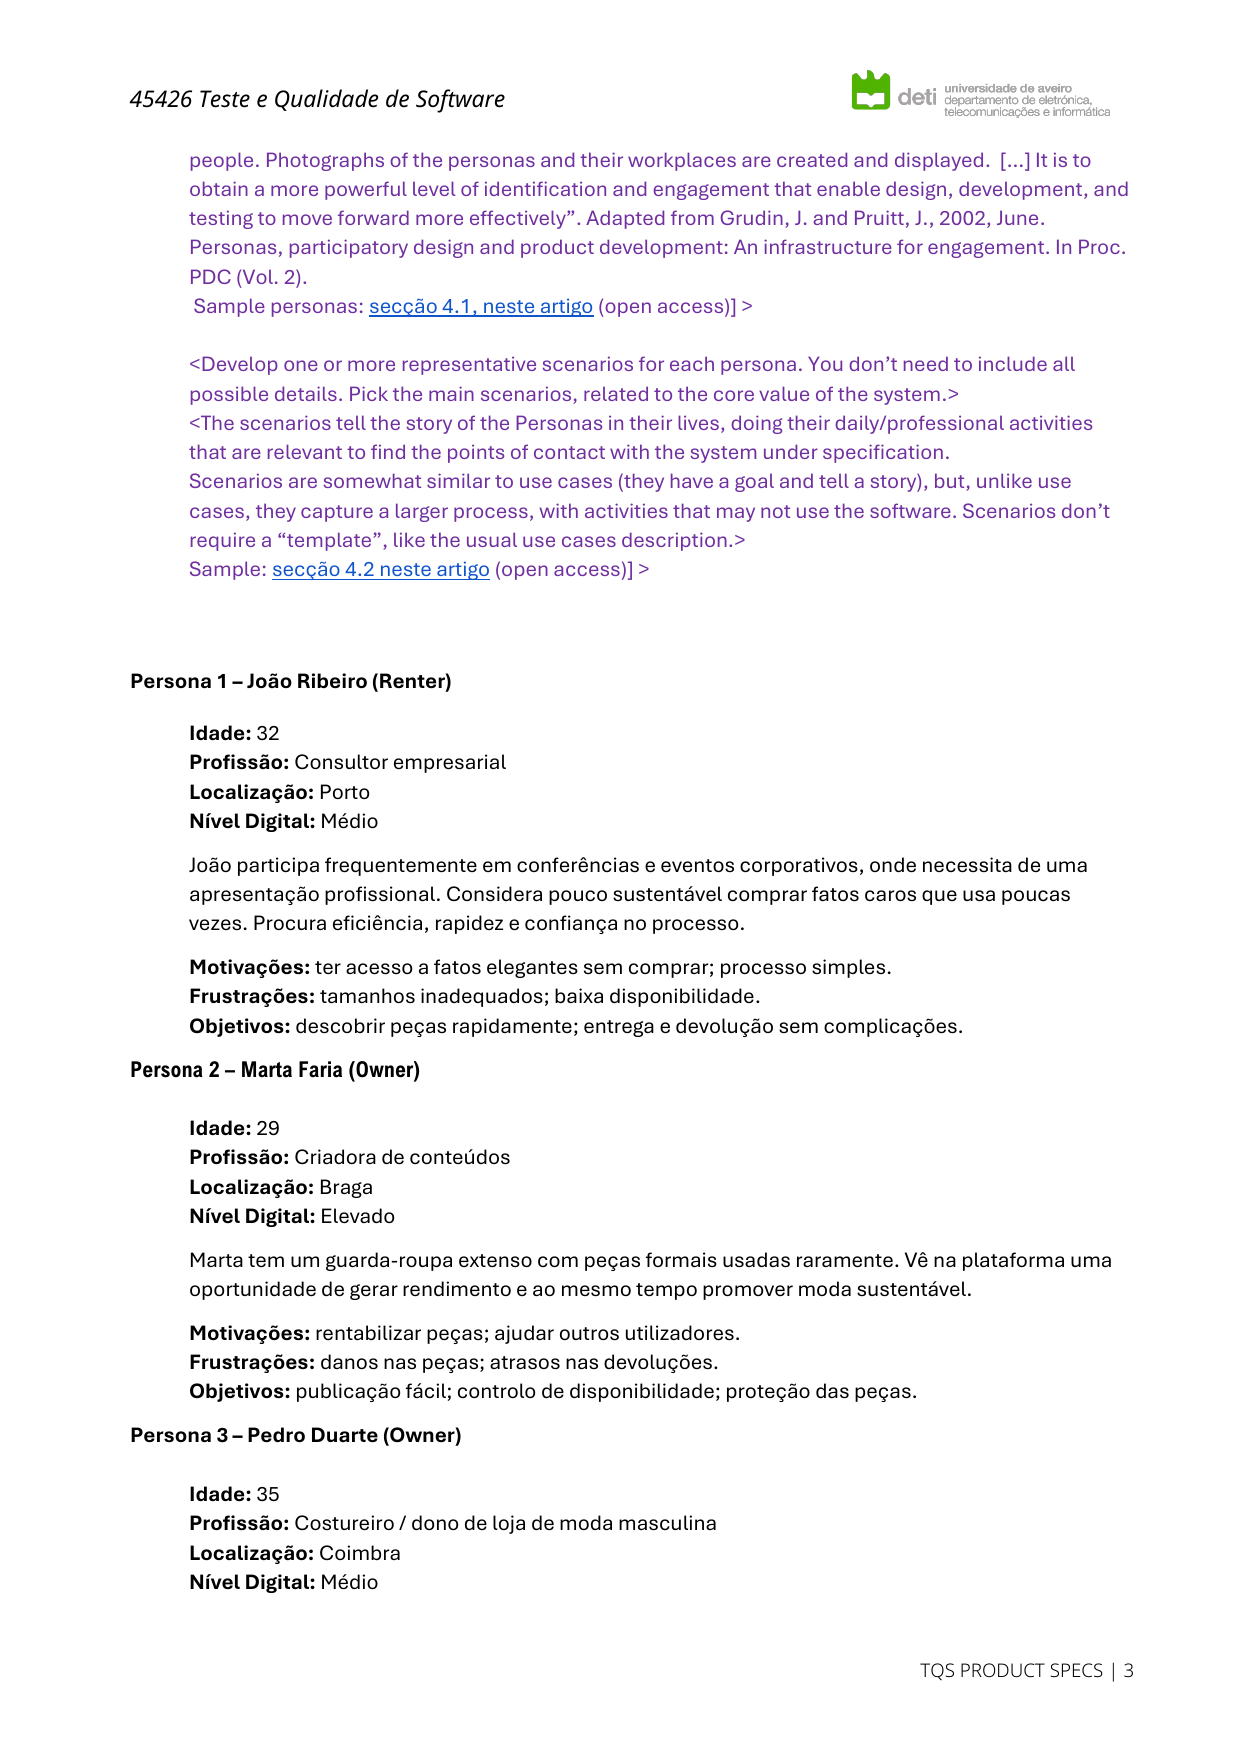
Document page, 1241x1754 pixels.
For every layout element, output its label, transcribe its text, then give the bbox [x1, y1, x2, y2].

picture [851, 70, 1111, 119]
text João participa frequentemente em conferências e eventos corporativos, onde necessita de uma apresentação profissional. Considera pouco sustentável comprar fatos caros que usa poucas vezes. Procura eficiência, rapidez e confiança no processo. [189, 852, 1134, 937]
subtitle Persona 3 – Pedro Duarte (Owner) [130, 1422, 1075, 1449]
text Motivações: ter acesso a fatos elegantes sem comprar; processo simples. Frustrações: tamanhos inadequados; baixa disponibilidade. Objetivos: descobrir peças rapidamente; entrega e devolução sem complicações. [189, 954, 1134, 1039]
text Sample: secção 4.2 neste artigo (open access)] > [189, 556, 1134, 583]
text Scenarios are somewhat similar to use cases (they have a goal and tell a story), but, unlike use cases, they capture a larger process, with activities that may not use the software. Scenarios don’t require a “template”, like the usual use cases description.> [189, 468, 1134, 554]
text <Develop one or more representative scenarios for each persona. You don’t need to include all possible details. Pick the main scenarios, related to the core value of the system.> [189, 351, 1134, 407]
text Sample personas: secção 4.1, neste artigo (open access)] > [189, 293, 1134, 319]
text <The scenarios tell the story of the Personas in their lives, doing their daily/professional activities that are relevant to find the points of contact with the system under specification. [189, 410, 1134, 466]
text Motivações: rentabilizar peças; ajudar outros utilizadores. Frustrações: danos nas peças; atrasos nas devoluções. Objetivos: publicação fácil; controlo de disponibilidade; proteção das peças. [189, 1320, 1134, 1405]
text Idade: 32 Profissão: Consultor empresarial Localização: Porto Nível Digital: Médio [189, 720, 1134, 834]
text Idade: 29 Profissão: Criadora de conteúdos Localização: Braga Nível Digital: Elevado [189, 1115, 1134, 1229]
text Marta tem um guarda-roupa extenso com peças formais usadas raramente. Vê na plataforma uma oportunidade de gerar rendimento e ao mesmo tempo promover moda sustentável. [189, 1247, 1134, 1303]
text Idade: 35 Profissão: Costureiro / dono de loja de moda masculina Localização: Coimbra Nível Digital: Médio [189, 1481, 1134, 1595]
subtitle Persona 1 – João Ribeiro (Renter) [130, 665, 1075, 695]
subtitle Persona 2 – Marta Faria (Owner) [130, 1056, 1134, 1083]
